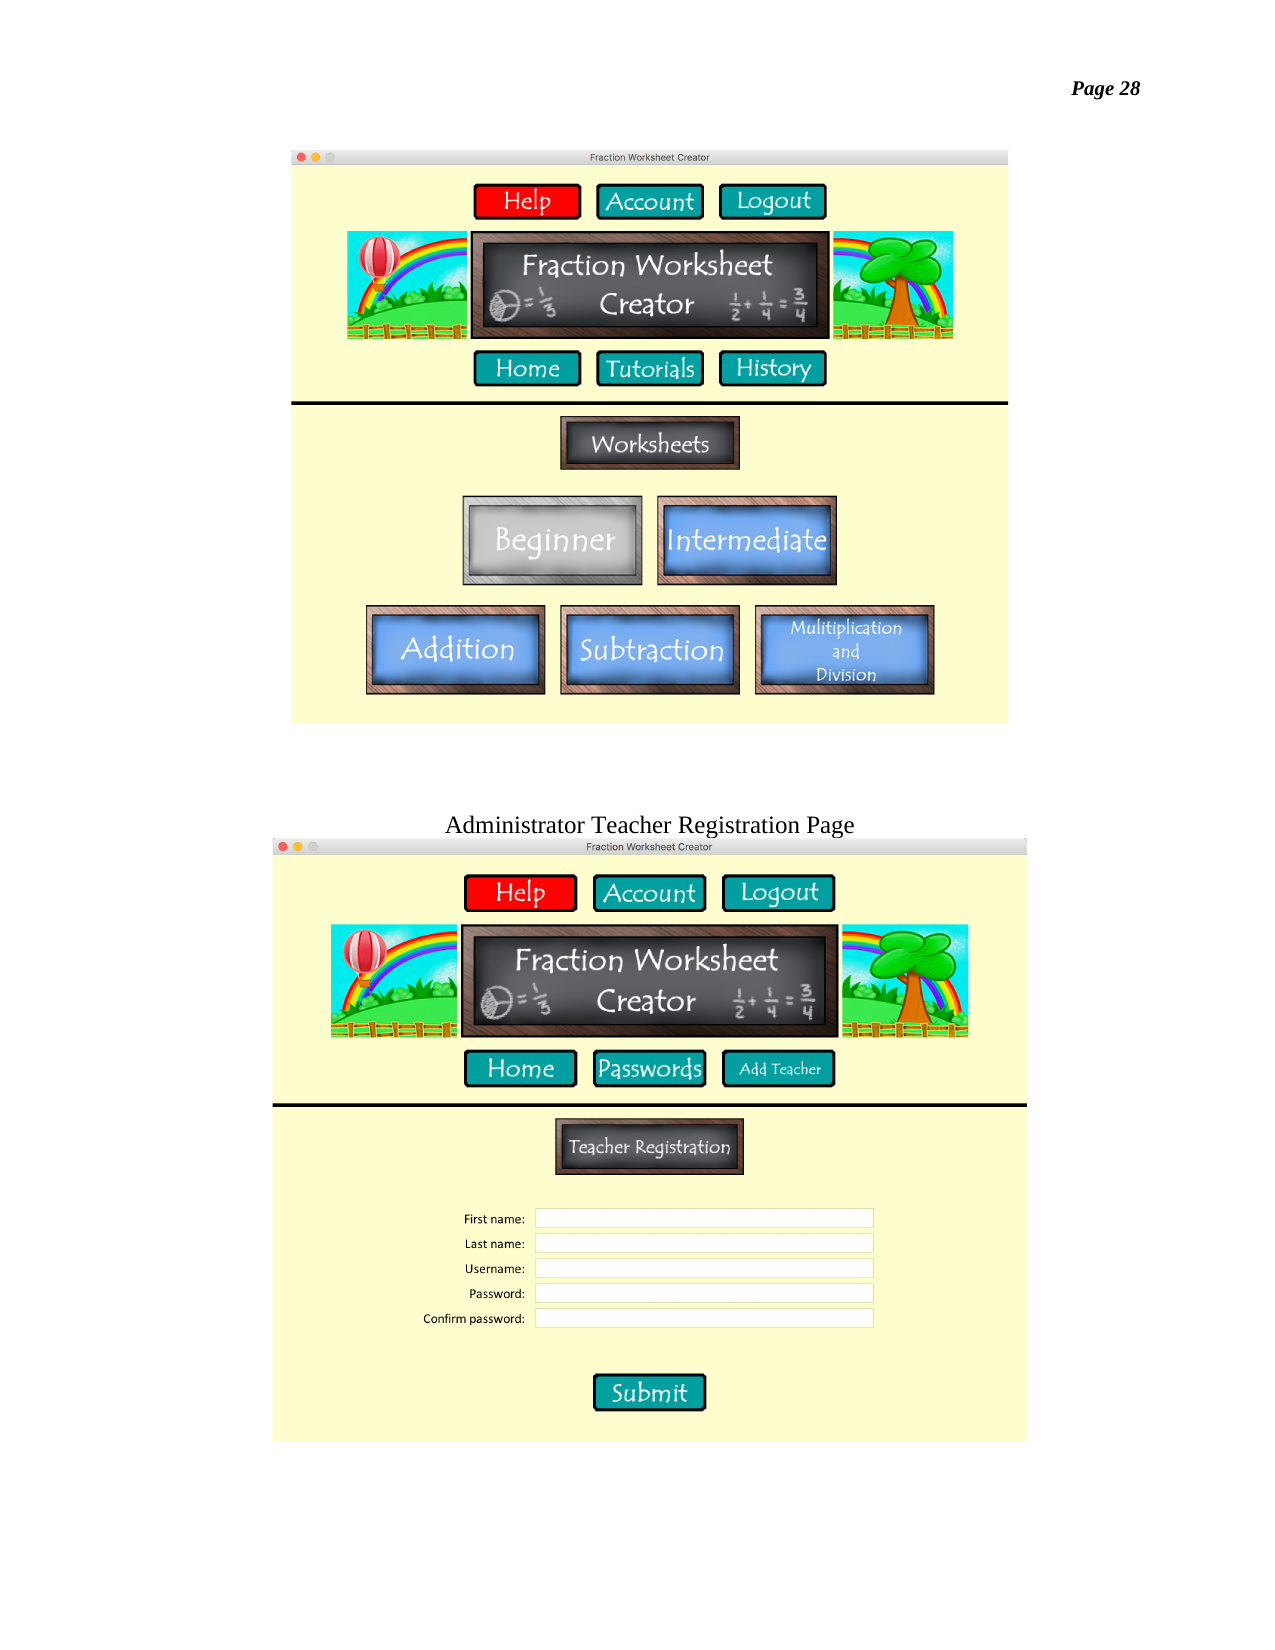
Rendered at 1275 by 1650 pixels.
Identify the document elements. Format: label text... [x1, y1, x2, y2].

text Administrator Teacher Registration Page [159, 810, 1140, 838]
picture [291, 150, 1009, 724]
picture [272, 838, 1027, 1442]
